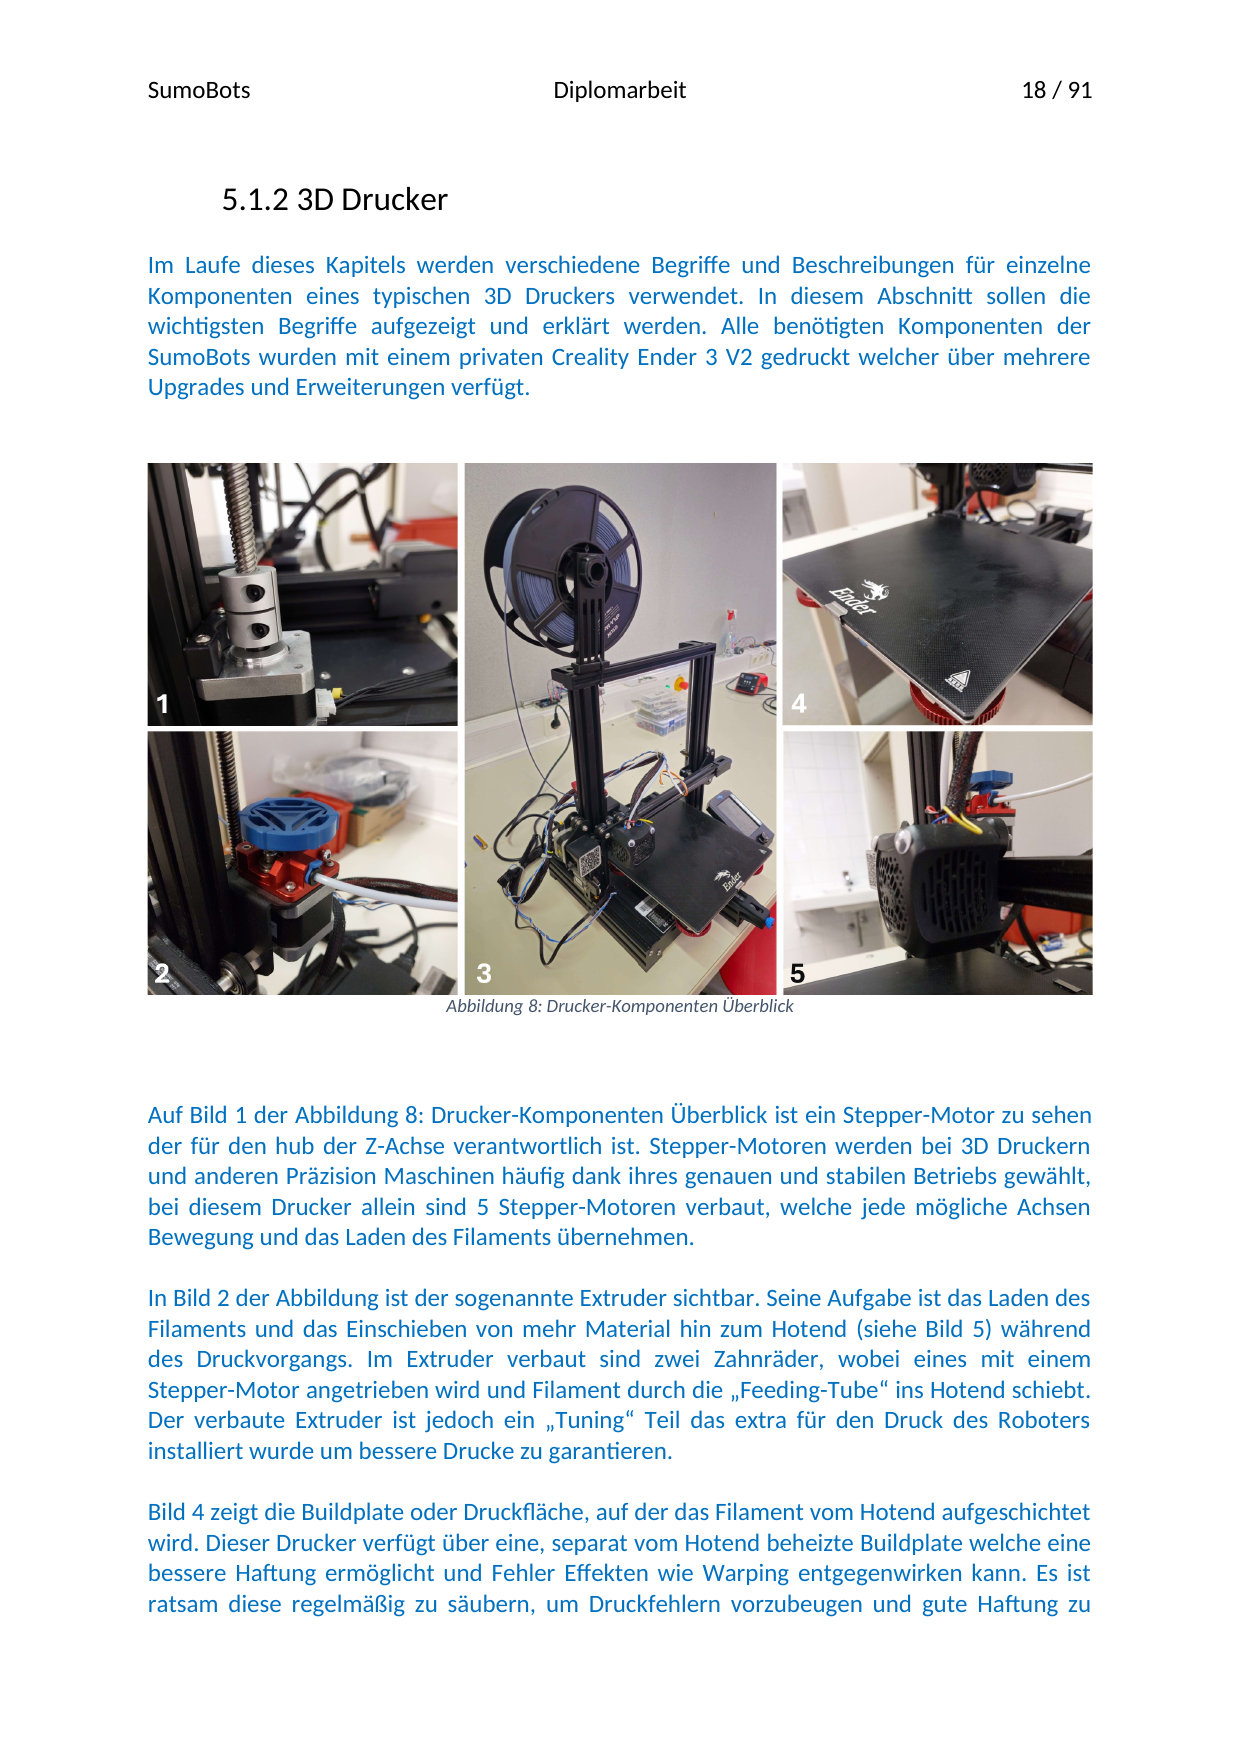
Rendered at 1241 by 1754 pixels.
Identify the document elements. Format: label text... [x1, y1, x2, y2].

picture [147, 463, 1093, 995]
text Abbildung 8: Drucker-Komponenten Überblick [148, 995, 1093, 1017]
subtitle 3D Drucker [221, 178, 1093, 219]
text Im Laufe dieses Kapitels werden verschiedene Begriffe und Beschreibungen für einzelne Komponenten eines typischen 3D Druckers verwendet. In diesem Abschnitt sollen die wichtigsten Begriffe aufgezeigt und erklärt werden. Alle benötigten Komponenten der SumoBots wurden mit einem privaten Creality Ender 3 V2 gedruckt welcher über mehrere Upgrades und Erweiterungen verfügt. [148, 249, 1093, 402]
text Auf Bild 1 der Abbildung 8: Drucker-Komponenten Überblick ist ein Stepper-Motor zu sehen der für den hub der Z-Achse verantwortlich ist. Stepper-Motoren werden bei 3D Druckern und anderen Präzision Maschinen häufig dank ihres genauen und stabilen Betriebs gewählt, bei diesem Drucker allein sind 5 Stepper-Motoren verbaut, welche jede mögliche Achsen Bewegung und das Laden des Filaments übernehmen. [148, 1099, 1093, 1252]
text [148, 1496, 1093, 1618]
text In Bild 2 der Abbildung ist der sogenannte Extruder sichtbar. Seine Aufgabe ist das Laden des Filaments und das Einschieben von mehr Material hin zum Hotend (siehe Bild 5) während des Druckvorgangs. Im Extruder verbaut sind zwei Zahnräder, wobei eines mit einem Stepper-Motor angetrieben wird und Filament durch die „Feeding-Tube“ ins Hotend schiebt. Der verbaute Extruder ist jedoch ein „Tuning“ Teil das extra für den Druck des Roboters installiert wurde um bessere Drucke zu garantieren. [148, 1282, 1093, 1466]
